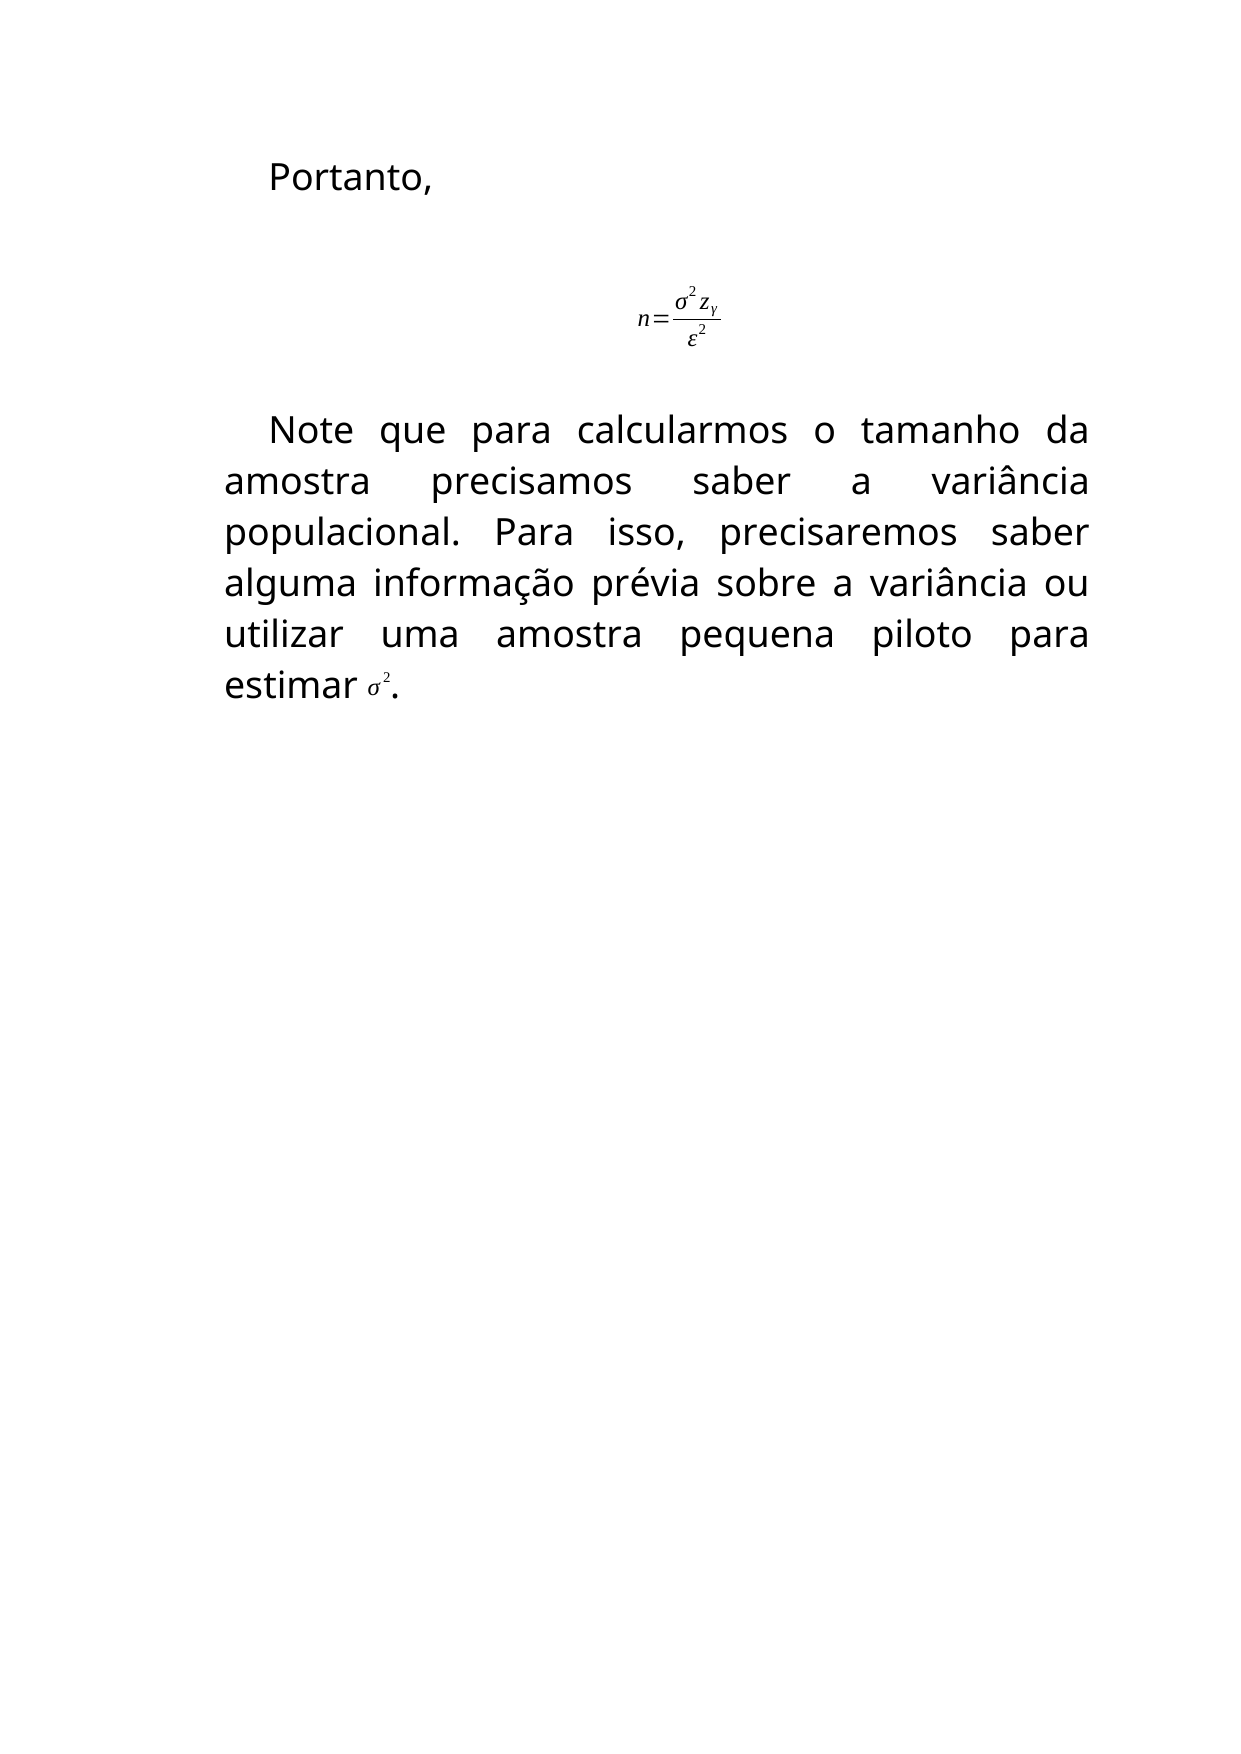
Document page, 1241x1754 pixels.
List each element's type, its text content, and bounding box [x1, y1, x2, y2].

list Note que para calcularmos o tamanho da amostra precisamos saber a variância populacional. Para isso, precisaremos saber alguma informação prévia sobre a variância ou utilizar uma amostra pequena piloto para estimar . [224, 403, 1090, 710]
list Portanto, [224, 150, 1090, 201]
